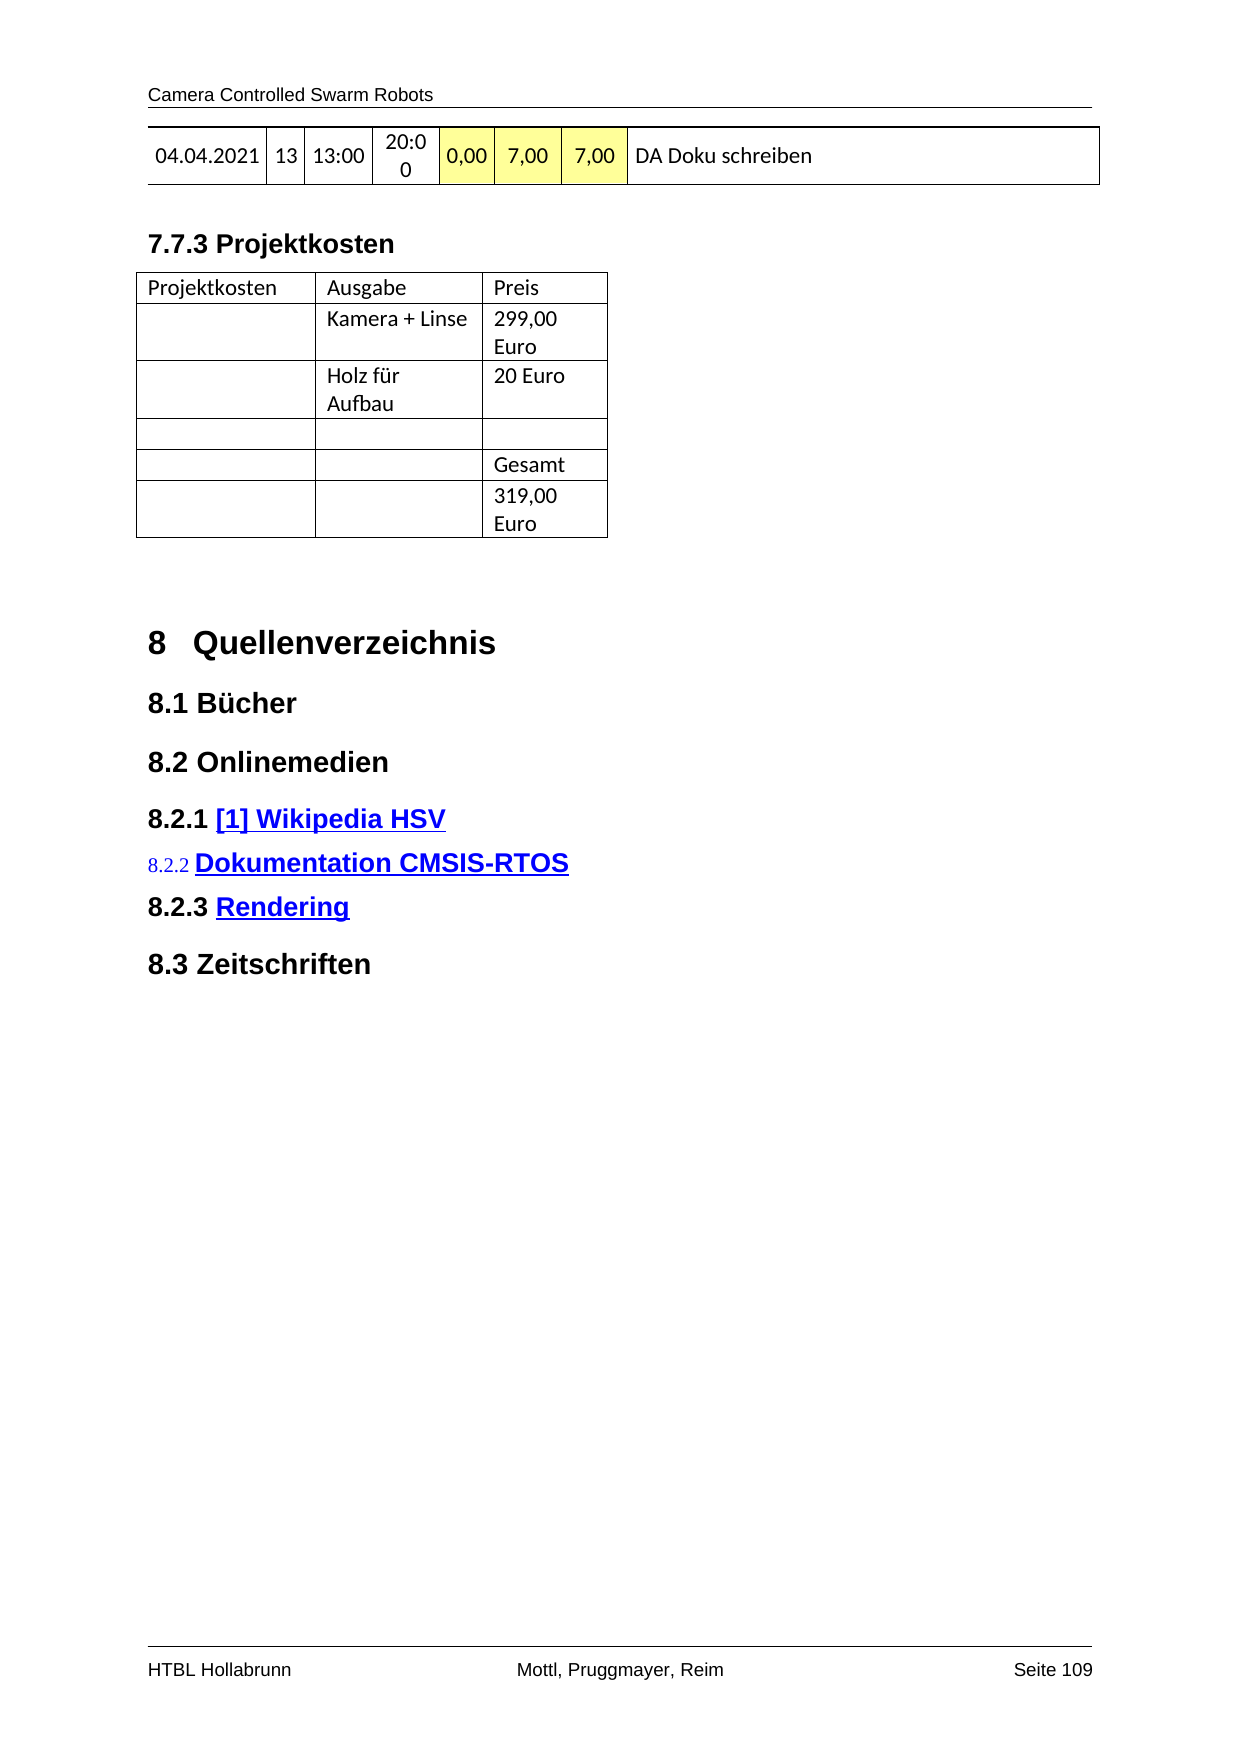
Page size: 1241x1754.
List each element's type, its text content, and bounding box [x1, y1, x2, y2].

subtitle Dokumentation CMSIS-RTOS [148, 847, 1092, 878]
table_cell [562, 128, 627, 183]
subtitle Rendering [148, 891, 1092, 922]
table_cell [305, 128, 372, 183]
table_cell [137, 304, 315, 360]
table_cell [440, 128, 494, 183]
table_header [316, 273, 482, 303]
subtitle Zeitschriften [148, 947, 1092, 981]
subtitle Projektkosten [148, 228, 1092, 259]
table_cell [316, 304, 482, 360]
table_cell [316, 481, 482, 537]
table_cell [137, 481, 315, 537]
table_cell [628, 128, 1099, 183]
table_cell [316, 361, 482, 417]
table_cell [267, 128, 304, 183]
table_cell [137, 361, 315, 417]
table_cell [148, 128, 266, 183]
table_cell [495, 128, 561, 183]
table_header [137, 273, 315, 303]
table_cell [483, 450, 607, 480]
subtitle [1] Wikipedia HSV [148, 803, 1092, 835]
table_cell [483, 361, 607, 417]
subtitle Bücher [148, 686, 1092, 720]
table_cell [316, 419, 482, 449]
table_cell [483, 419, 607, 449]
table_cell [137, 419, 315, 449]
subtitle Quellenverzeichnis [148, 623, 1092, 661]
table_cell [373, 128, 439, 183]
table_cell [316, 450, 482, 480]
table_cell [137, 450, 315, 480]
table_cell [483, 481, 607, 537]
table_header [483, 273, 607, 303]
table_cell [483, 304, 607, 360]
subtitle Onlinemedien [148, 745, 1092, 778]
